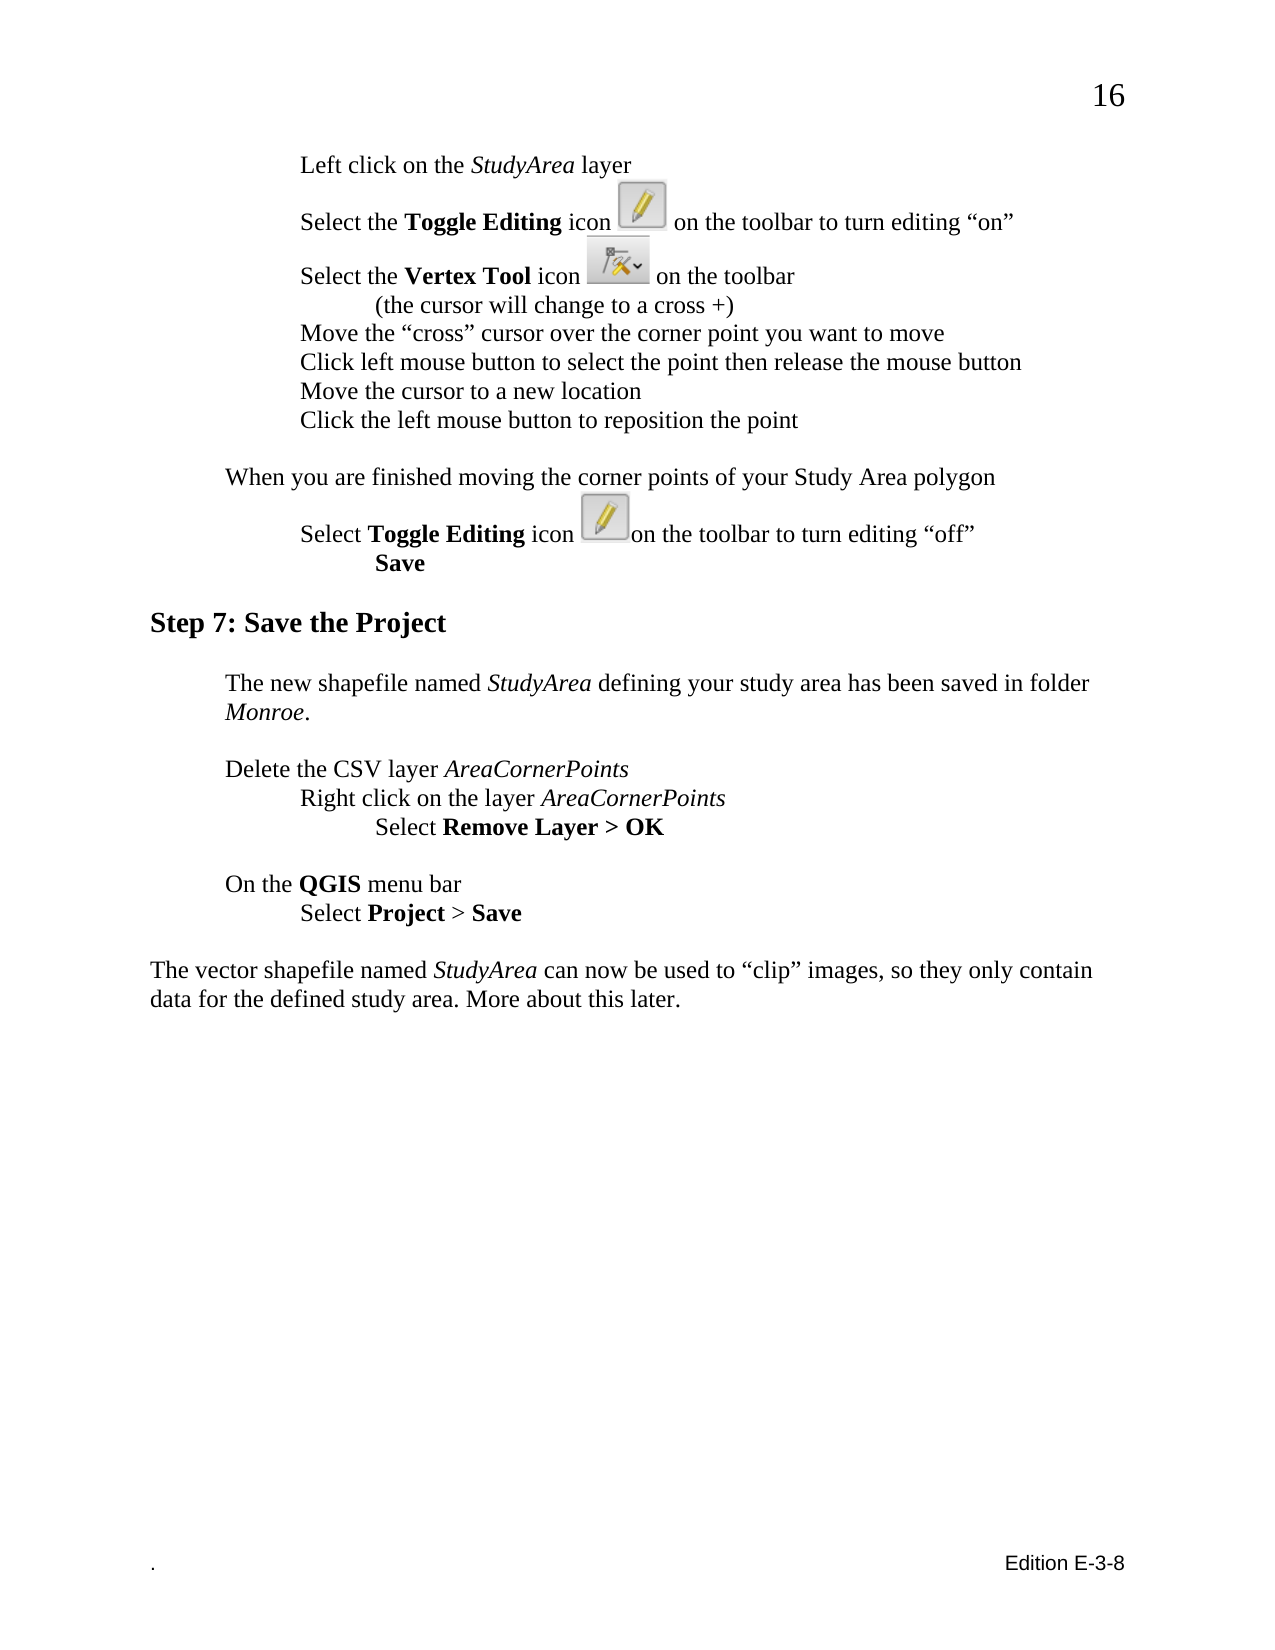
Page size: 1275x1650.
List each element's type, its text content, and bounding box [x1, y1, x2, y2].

text Move the “cross” cursor over the corner point you want to move [300, 318, 1125, 347]
text The new shapefile named StudyArea defining your study area has been saved in folder Monroe. [225, 668, 1125, 725]
text Select the Toggle Editing icon on the toolbar to turn editing “on” [300, 179, 1125, 236]
text Click the left mouse button to reposition the point [300, 405, 1125, 433]
text Select Project > Save [300, 898, 1125, 927]
text Step 7: Save the Project [150, 606, 1125, 639]
text When you are finished moving the corner points of your Study Area polygon [225, 462, 1125, 491]
text Select Toggle Editing icon on the toolbar to turn editing “off” [300, 491, 1125, 548]
text (the cursor will change to a cross +) [375, 290, 1125, 318]
text The vector shapefile named StudyArea can now be used to “clip” images, so they only contain data for the defined study area. More about this later. [150, 955, 1125, 1013]
picture [617, 178, 668, 231]
text Delete the CSV layer AreaCornerPoints [225, 754, 1125, 783]
text Save [375, 548, 1125, 577]
picture [586, 235, 650, 285]
text Select the Vertex Tool icon on the toolbar [300, 236, 1125, 290]
text Select Remove Layer > OK [375, 812, 1125, 840]
picture [580, 491, 631, 543]
text Right click on the layer AreaCornerPoints [300, 783, 1125, 812]
text On the QGIS menu bar [225, 869, 1125, 898]
text Move the cursor to a new location [300, 376, 1125, 405]
text Left click on the StudyArea layer [300, 150, 1125, 179]
text Click left mouse button to select the point then release the mouse button [300, 347, 1125, 376]
